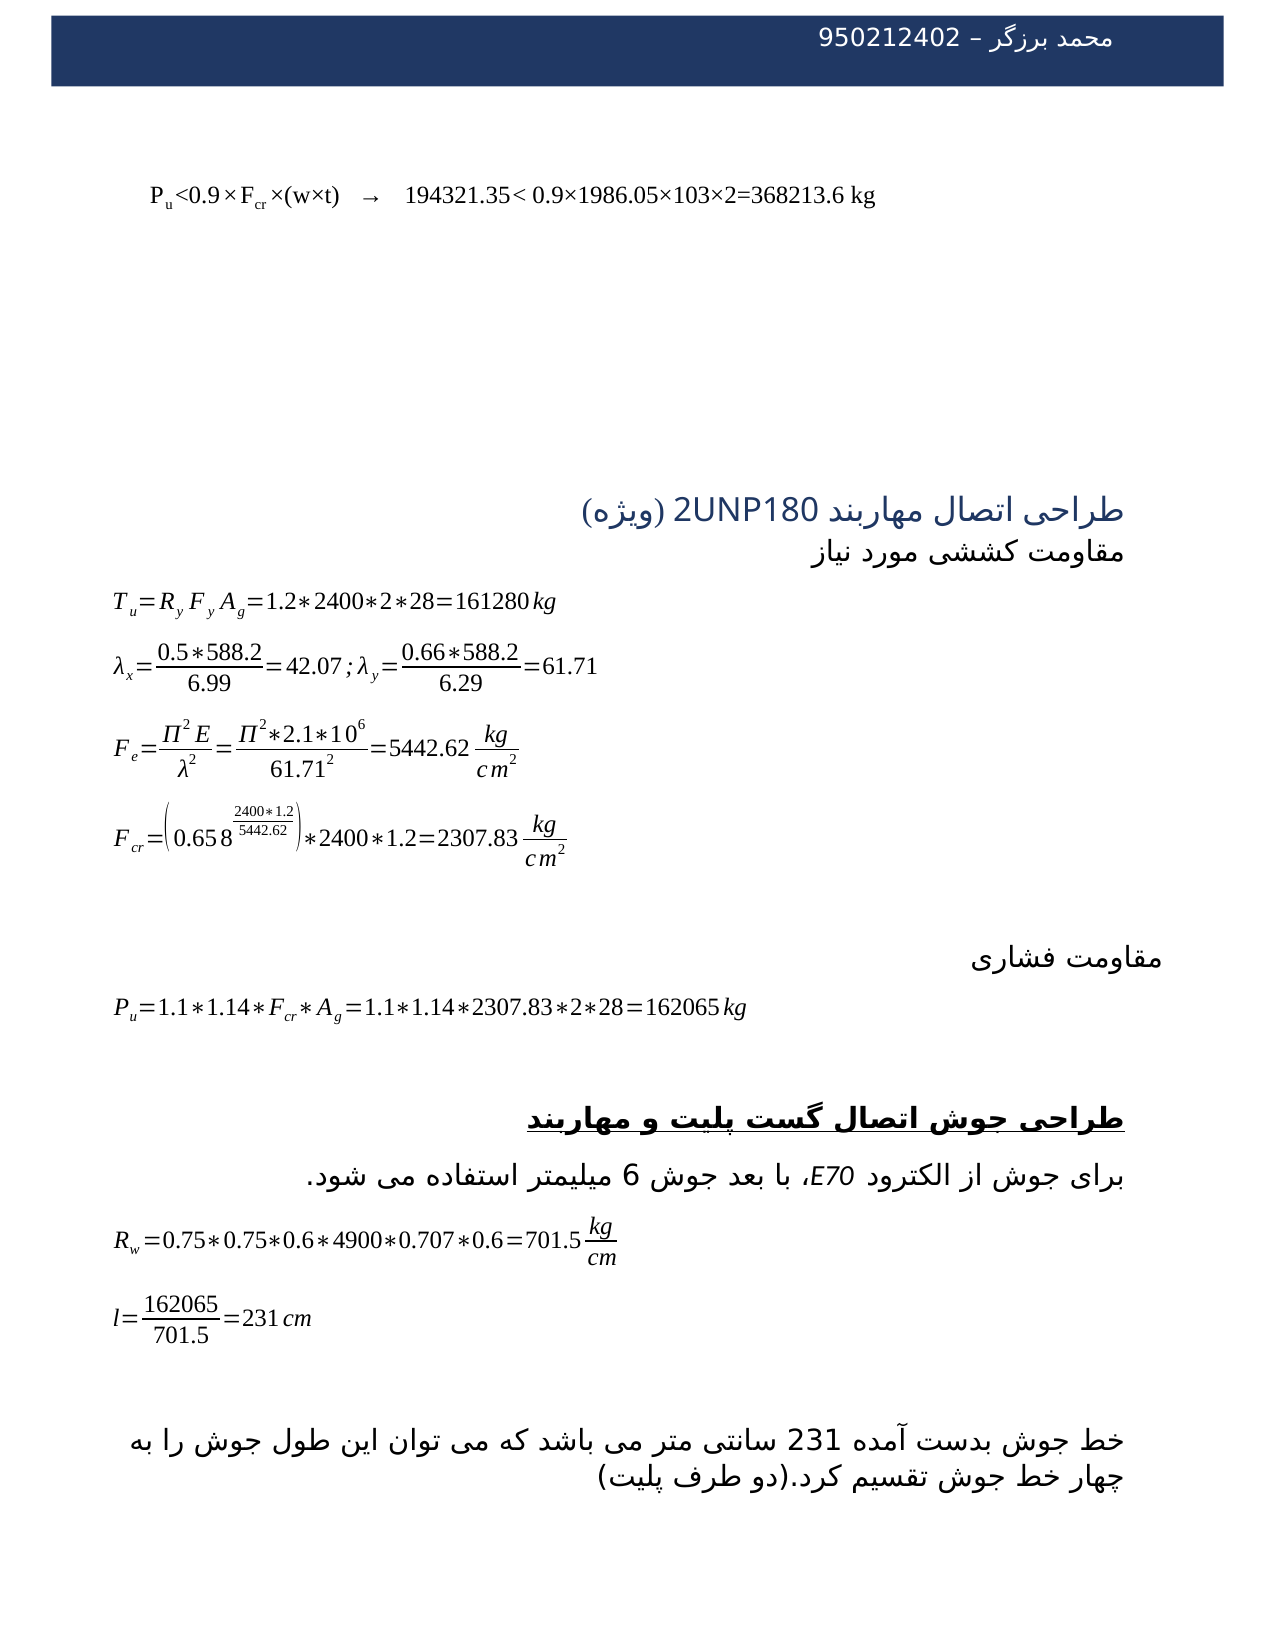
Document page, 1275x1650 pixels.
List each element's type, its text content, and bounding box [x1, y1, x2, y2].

subtitle طراحی اتصال مهاربند 2UNP180 (ویژه) [150, 486, 1125, 531]
text مقاومت کششی مورد نیاز [112, 535, 1125, 569]
text مقاومت فشاری [112, 940, 1162, 974]
text طراحی جوش اتصال گست پلیت و مهاربند [150, 1102, 1125, 1136]
text برای جوش از الکترود E70، با بعد جوش 6 میلیمتر استفاده می شود. [112, 1157, 1125, 1193]
text خط جوش بدست آمده 231 سانتی متر می باشد که می توان این طول جوش را به چهار خط جوش تقسیم کرد.(دو طرف پلیت) [112, 1423, 1125, 1494]
